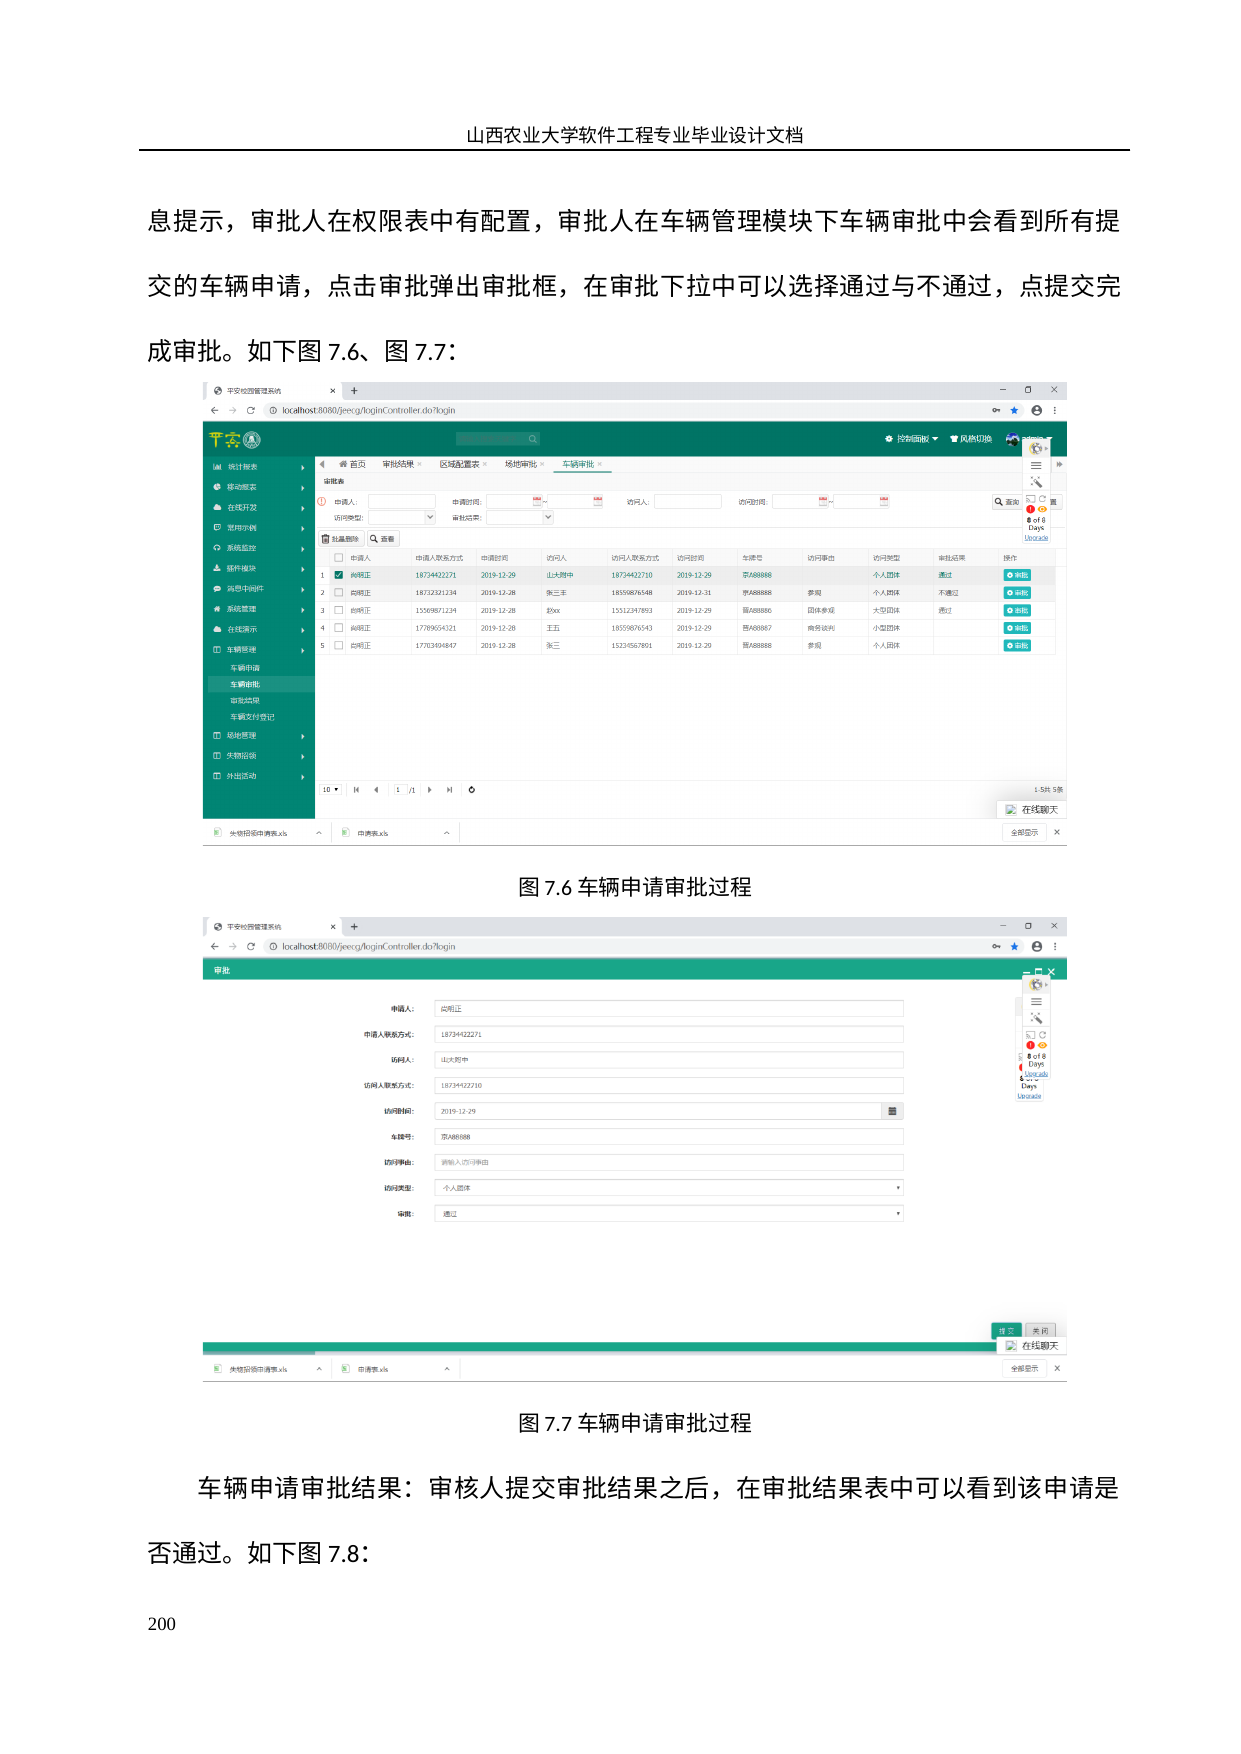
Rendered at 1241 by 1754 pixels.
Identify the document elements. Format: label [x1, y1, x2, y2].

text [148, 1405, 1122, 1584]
picture [202, 382, 1067, 846]
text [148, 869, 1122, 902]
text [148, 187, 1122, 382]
picture [202, 917, 1067, 1382]
